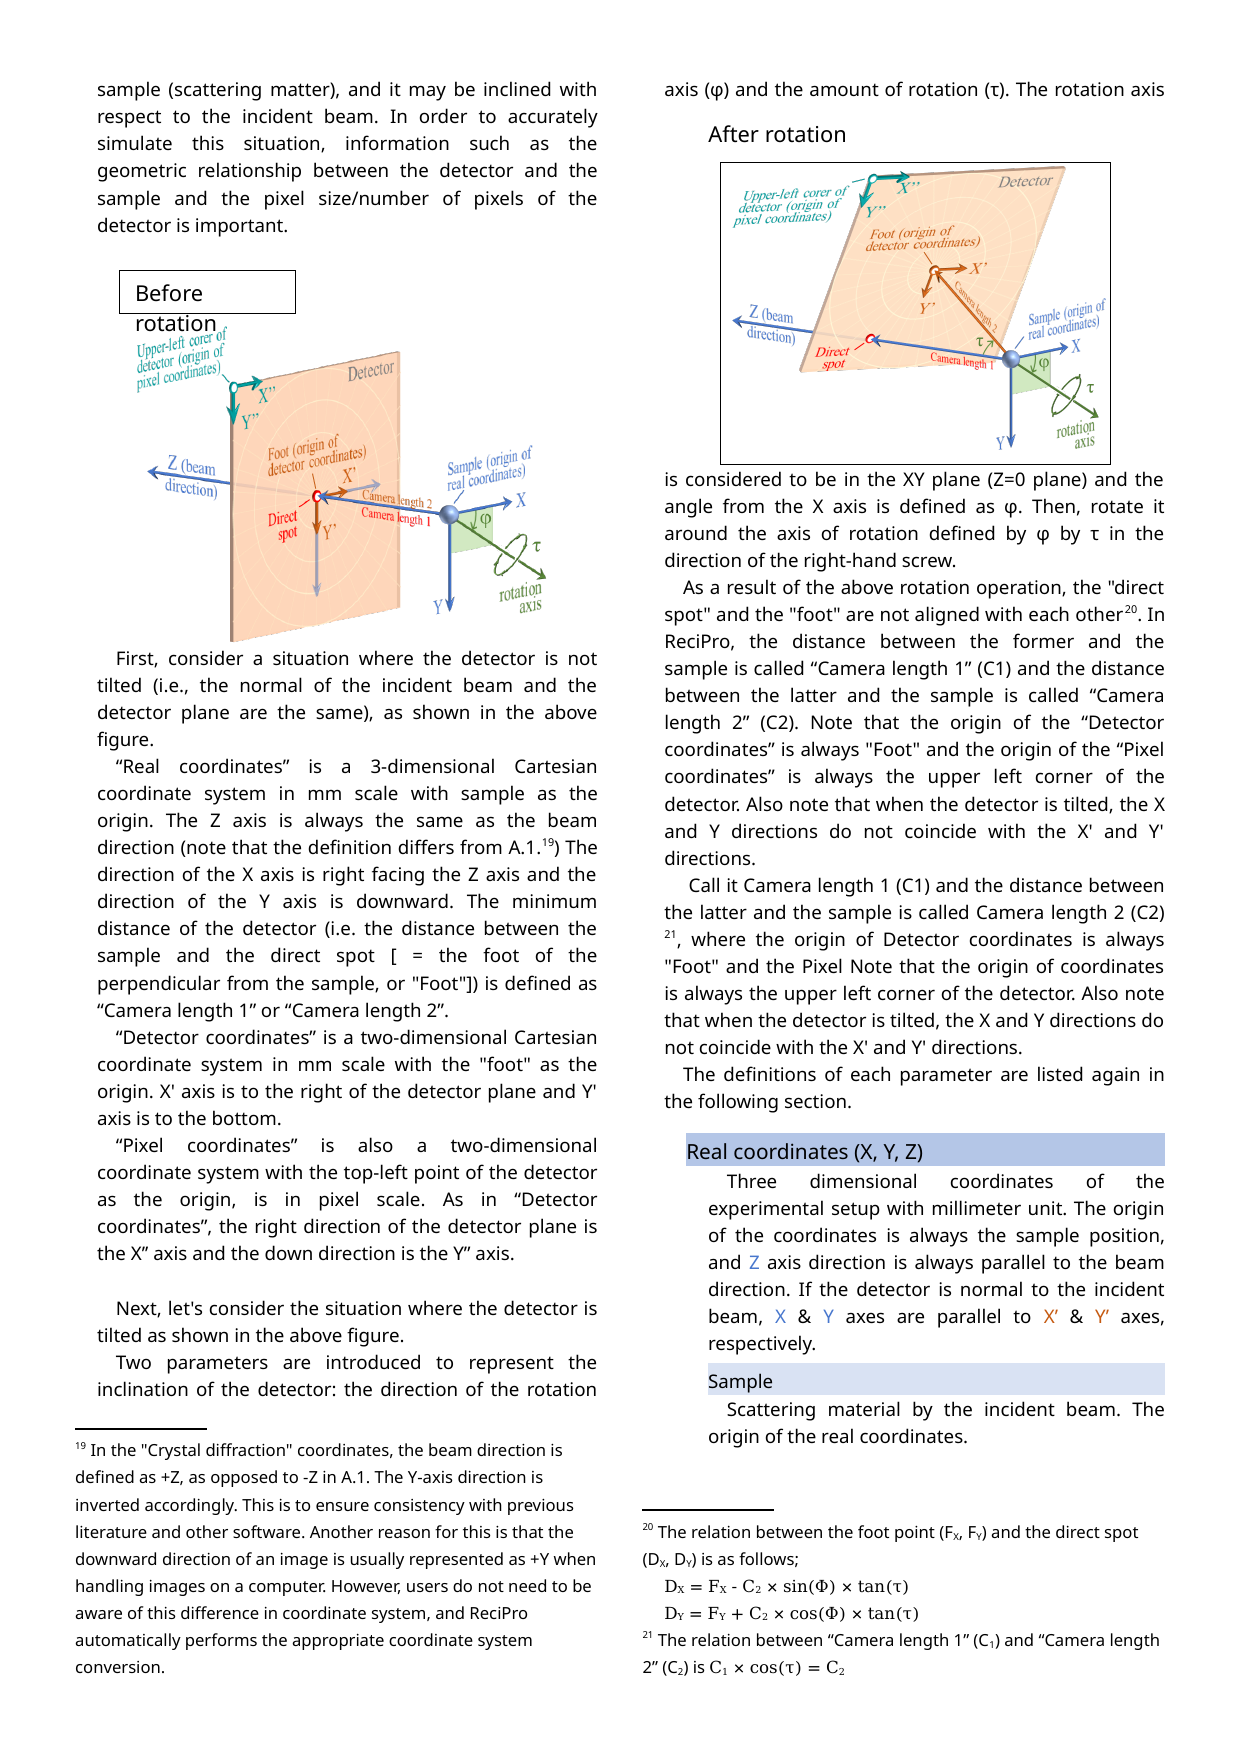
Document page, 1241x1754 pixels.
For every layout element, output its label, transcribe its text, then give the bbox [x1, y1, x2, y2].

text As a result of the above rotation operation, the "direct spot" and the "foot" are not aligned with each other. In ReciPro, the distance between the former and the sample is called “Camera length 1” (C1) and the distance between the latter and the sample is called “Camera length 2” (C2). Note that the origin of the “Detector coordinates” is always "Foot" and the origin of the “Pixel coordinates” is always the upper left corner of the detector. Also note that when the detector is tilted, the X and Y directions do not coincide with the X' and Y' directions. [664, 573, 1165, 871]
subtitle Real coordinates (X, Y, Z) [686, 1133, 1165, 1166]
text First, consider a situation where the detector is not tilted (i.e., the normal of the incident beam and the detector plane are the same), as shown in the above figure. [97, 264, 598, 752]
subtitle Sample [708, 1363, 1165, 1395]
text Two parameters are introduced to represent the inclination of the detector: the direction of the rotation axis (φ) and the amount of rotation (τ). The rotation axis is considered to be in the XY plane (Z=0 plane) and the angle from the X axis is defined as φ. Then, rotate it around the axis of rotation defined by φ by τ in the direction of the right-hand screw. [97, 1347, 598, 1402]
text “Detector coordinates” is a two-dimensional Cartesian coordinate system in mm scale with the "foot" as the origin. X' axis is to the right of the detector plane and Y' axis is to the bottom. [97, 1022, 598, 1131]
text “Pixel coordinates” is also a two-dimensional coordinate system with the top-left point of the detector as the origin, is in pixel scale. As in “Detector coordinates”, the right direction of the detector plane is the X’’ axis and the down direction is the Y’’ axis. [97, 1131, 598, 1266]
text Call it Camera length 1 (C1) and the distance between the latter and the sample is called Camera length 2 (C2) , where the origin of Detector coordinates is always "Foot" and the Pixel Note that the origin of coordinates is always the upper left corner of the detector. Also note that when the detector is tilted, the X and Y directions do not coincide with the X' and Y' directions. [664, 871, 1165, 1060]
text Three dimensional coordinates of the experimental setup with millimeter unit. The origin of the coordinates is always the sample position, and Z axis direction is always parallel to the beam direction. If the detector is normal to the incident beam, X & Y axes are parallel to X’ & Y’ axes, respectively. [708, 1166, 1165, 1356]
text “Real coordinates” is a 3-dimensional Cartesian coordinate system in mm scale with sample as the origin. The Z axis is always the same as the beam direction (note that the definition differs from A.1.) The direction of the X axis is right facing the Z axis and the direction of the Y axis is downward. The minimum distance of the detector (i.e. the distance between the sample and the direct spot [ = the foot of the perpendicular from the sample, or "Foot"]) is defined as “Camera length 1” or “Camera length 2”. [97, 752, 598, 1022]
text Scattering material by the incident beam. The origin of the real coordinates. [708, 1395, 1165, 1449]
text Next, let's consider the situation where the detector is tilted as shown in the above figure. [97, 1293, 598, 1347]
text Two parameters are introduced to represent the inclination of the detector: the direction of the rotation axis (φ) and the amount of rotation (τ). The rotation axis is considered to be in the XY plane (Z=0 plane) and the angle from the X axis is defined as φ. Then, rotate it around the axis of rotation defined by φ by τ in the direction of the right-hand screw. [664, 75, 1165, 573]
text The definitions of each parameter are listed again in the following section. [664, 1060, 1165, 1114]
